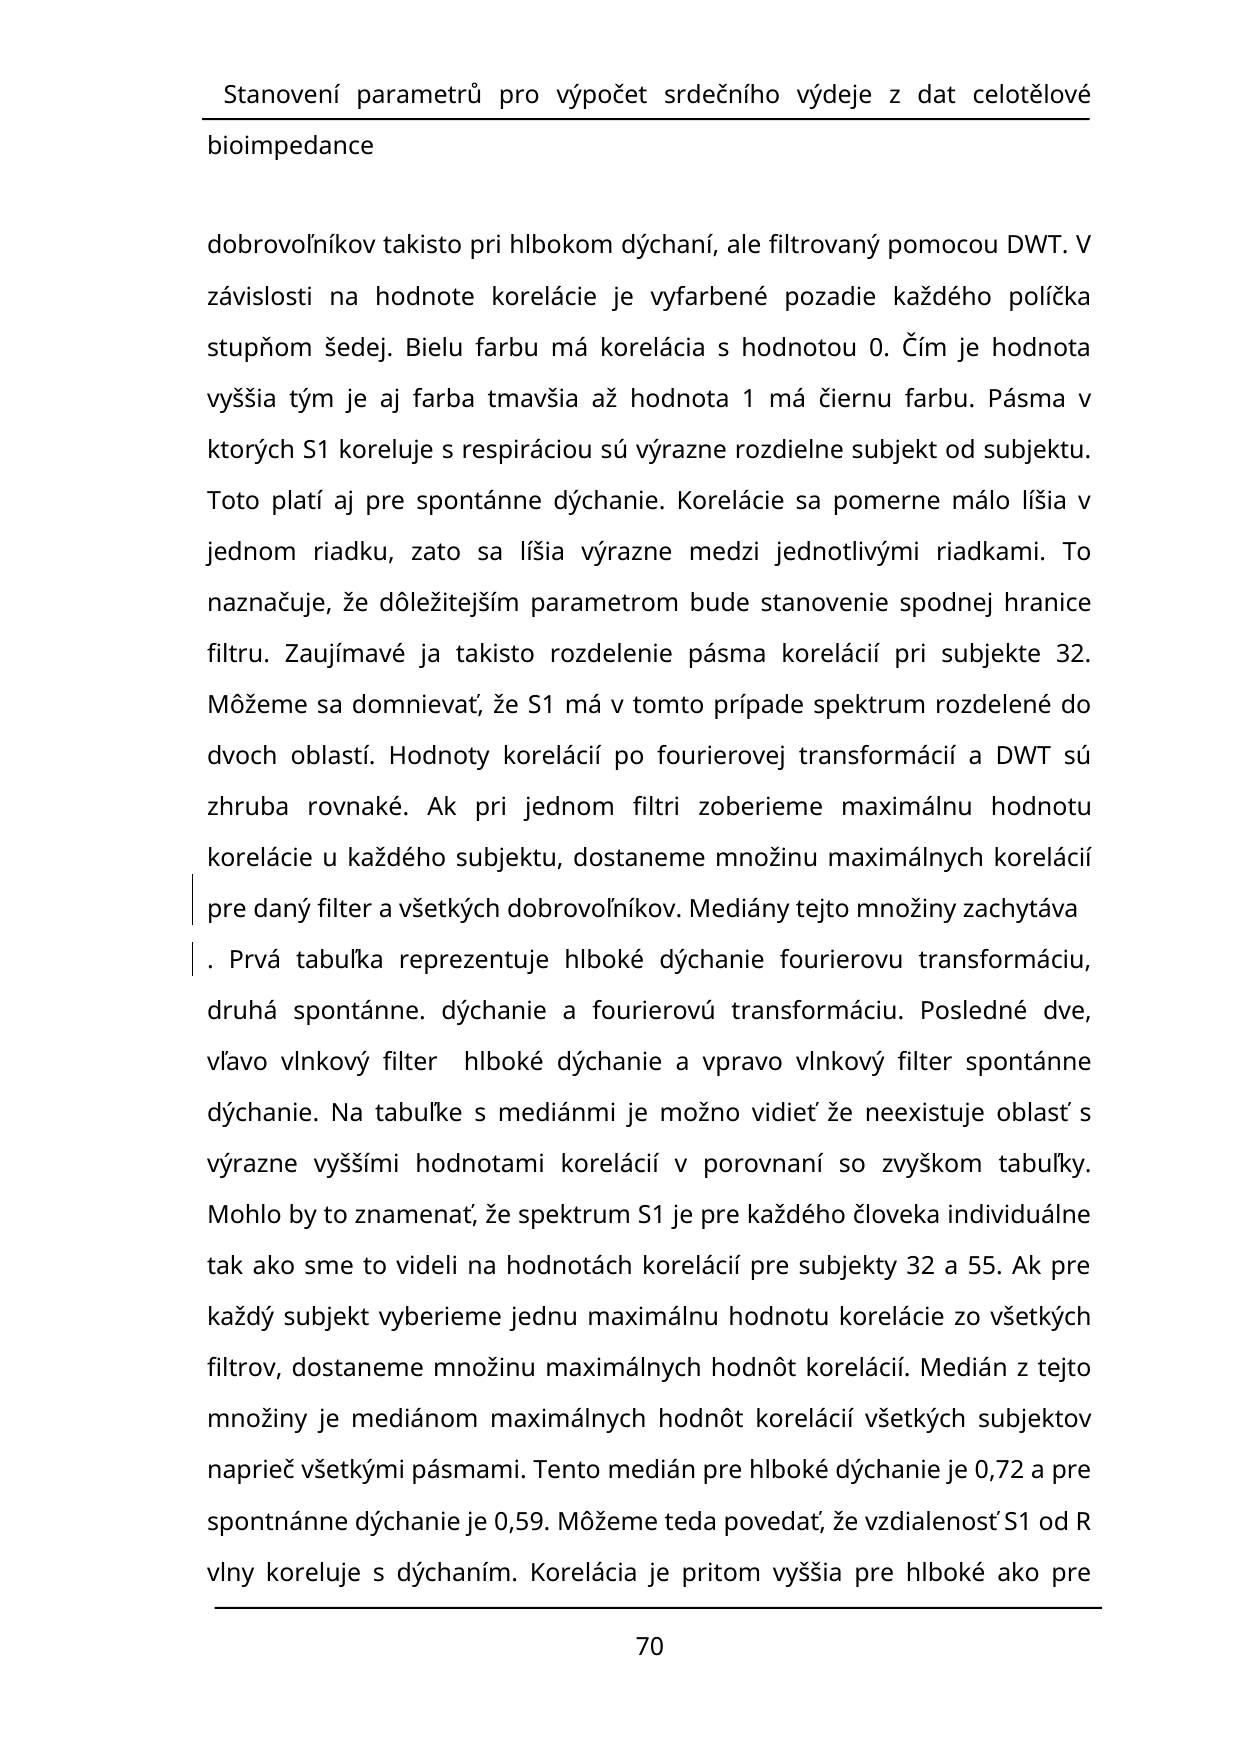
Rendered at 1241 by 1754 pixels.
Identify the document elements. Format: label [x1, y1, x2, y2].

text [207, 227, 1092, 925]
text [207, 942, 1092, 1588]
